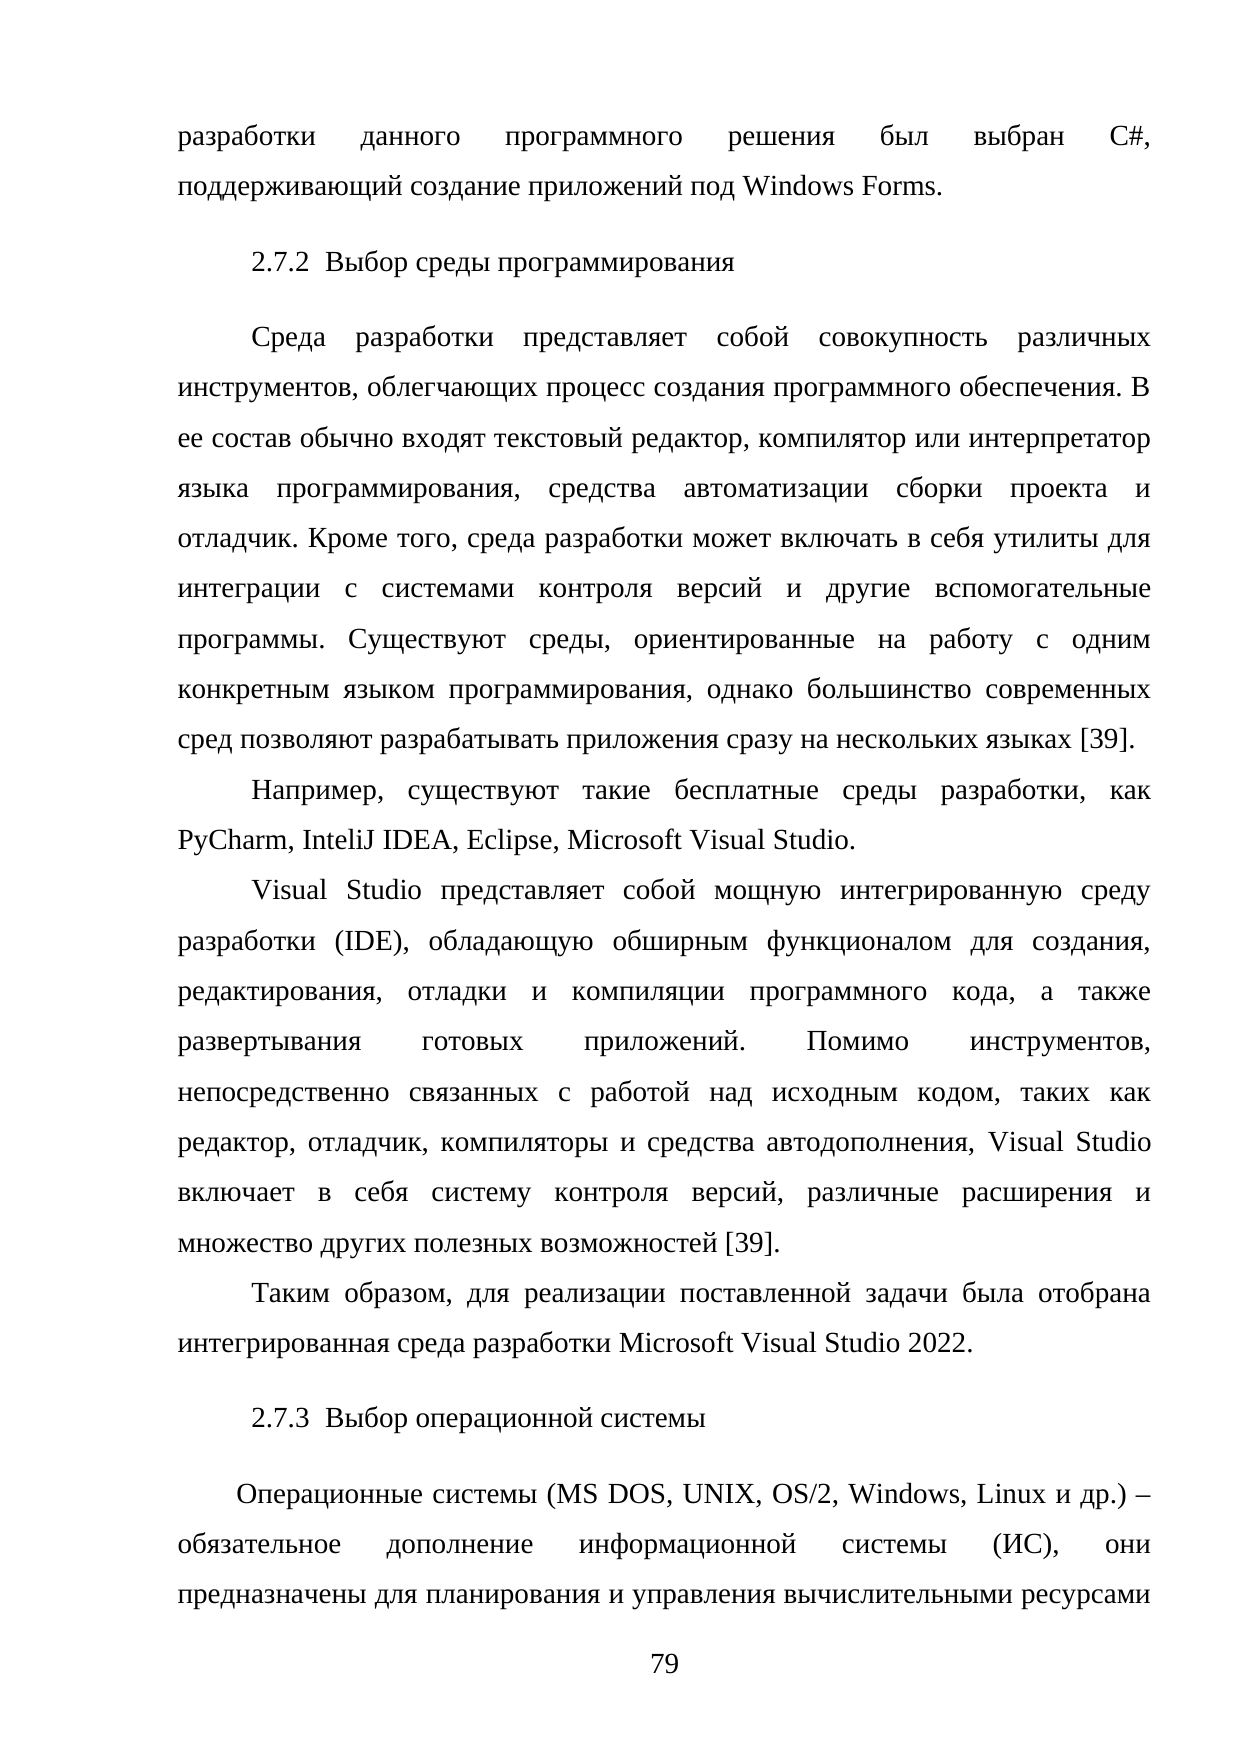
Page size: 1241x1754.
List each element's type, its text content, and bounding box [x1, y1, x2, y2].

text Visuаl Studio представляет собой мощную интегрированную среду разработки (IDE), обладающую обширным функционалом для создания, редактирования, отладки и компиляции программного кода, а также развертывания готовых приложений. Помимо инструментов, непосредственно связанных с работой над исходным кодом, таких как редактор, отладчик, компиляторы и средства автодополнения, Visual Studio включает в себя систему контроля версий, различные расширения и множество других полезных возможностей [39]. [177, 872, 1152, 1258]
list Выбор среды программирования [251, 244, 1152, 277]
text Среда рaзработки представляет собой совокупность различных инструментов, облегчающих процесс создания программного обеспечения. В ее состав обычно входят текстовый редактор, компилятор или интерпретатор языка программирования, средства автоматизации сборки проекта и отладчик. Кроме того, среда разработки может включать в себя утилиты для интеграции с системами контроля версий и другие вспомогательные программы. Существуют среды, ориентированные на работу с одним конкретным языком программирования, однако большинство современных сред позволяют разрабатывать приложения сразу на нескольких языках [39]. [177, 319, 1152, 755]
text Выбор операционной системы [251, 1401, 1152, 1434]
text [177, 118, 1152, 202]
text Таким образом, для реализации поставленной задачи была отобрана интегрированная среда разработки Microsoft Visual Studio 2022. [177, 1275, 1152, 1359]
text Например, существуют такие бесплатные среды разработки, как PyCharm, InteliJ IDEA, Eclipse, Microsoft Visual Studio. [177, 772, 1152, 856]
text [177, 1476, 1152, 1610]
